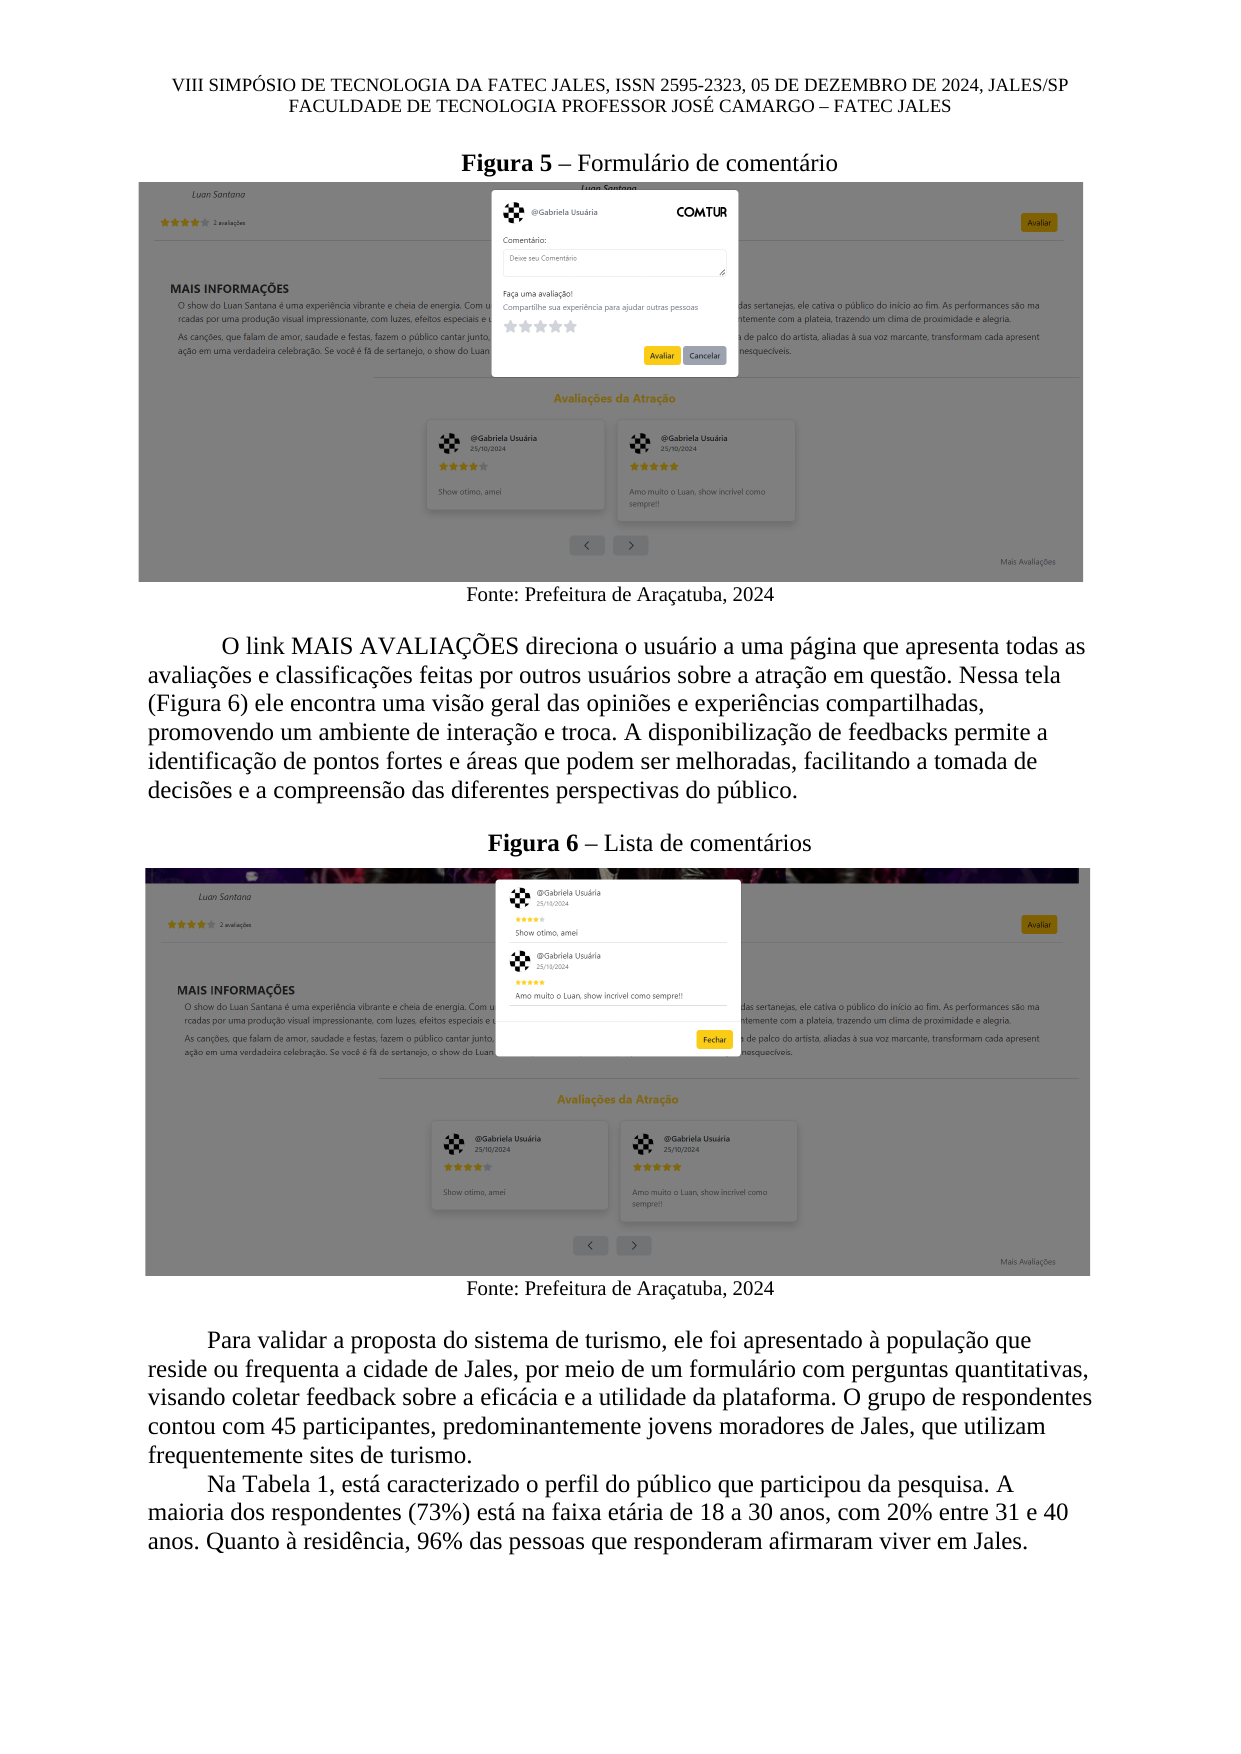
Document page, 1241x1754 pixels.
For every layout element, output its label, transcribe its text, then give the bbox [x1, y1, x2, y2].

text O link MAIS AVALIAÇÕES direciona o usuário a uma página que apresenta todas as avaliações e classificações feitas por outros usuários sobre a atração em questão. Nessa tela (Figura 6) ele encontra uma visão geral das opiniões e experiências compartilhadas, promovendo um ambiente de interação e troca. A disponibilização de feedbacks permite a identificação de pontos fortes e áreas que podem ser melhoradas, facilitando a tomada de decisões e a compreensão das diferentes perspectivas do público. [148, 631, 1092, 803]
text Figura 5 – Formulário de comentário [148, 148, 1092, 176]
text Figura 6 – Lista de comentários [148, 828, 1092, 857]
picture [145, 868, 1091, 1276]
text Na Tabela 1, está caracterizado o perfil do público que participou da pesquisa. A maioria dos respondentes (73%) está na faixa etária de 18 a 30 anos, com 20% entre 31 e 40 anos. Quanto à residência, 96% das pessoas que responderam afirmaram viver em Jales. [148, 1469, 1092, 1555]
picture [138, 182, 1084, 582]
text Para validar a proposta do sistema de turismo, ele foi apresentado à população que reside ou frequenta a cidade de Jales, por meio de um formulário com perguntas quantitativas, visando coletar feedback sobre a eficácia e a utilidade da plataforma. O grupo de respondentes contou com 45 participantes, predominantemente jovens moradores de Jales, que utilizam frequentemente sites de turismo. [148, 1325, 1092, 1469]
